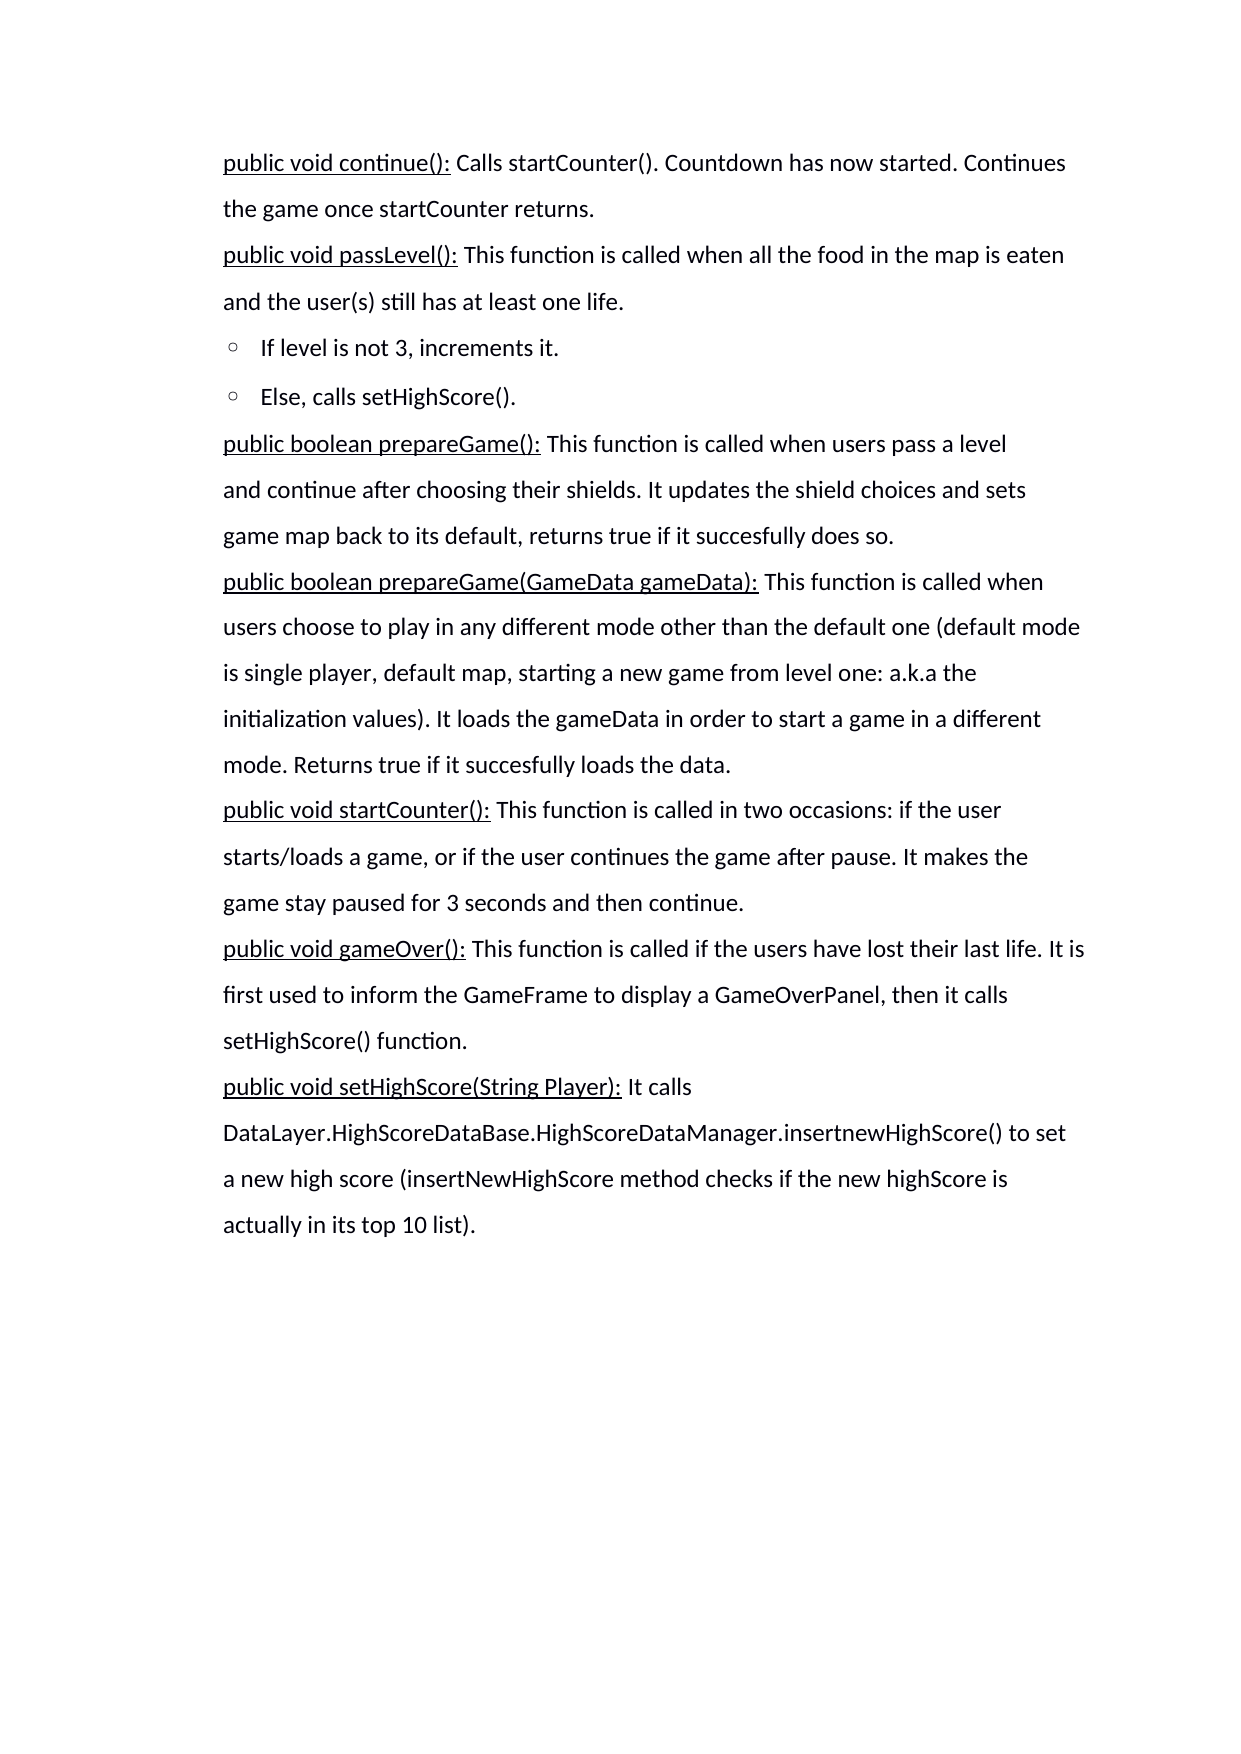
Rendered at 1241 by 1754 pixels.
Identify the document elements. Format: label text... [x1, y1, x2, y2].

text public void startCounter(): This function is called in two occasions: if the user starts/loads a game, or if the user continues the game after pause. It makes the game stay paused for 3 seconds and then continue. [223, 795, 1090, 917]
list If level is not 3, increments it. [223, 332, 1090, 363]
text public boolean prepareGame(GameData gameData): This function is called when users choose to play in any different mode other than the default one (default mode is single player, default map, starting a new game from level one: a.k.a the initialization values). It loads the gameData in order to start a game in a different mode. Returns true if it succesfully loads the data. [223, 566, 1082, 779]
text public void gameOver(): This function is called if the users have lost their last life. It is first used to inform the GameFrame to display a GameOverPanel, then it calls setHighScore() function. [223, 933, 1086, 1055]
text public void continue(): Calls startCounter(). Countdown has now started. Continues the game once startCounter returns. [223, 147, 1067, 224]
list Else, calls setHighScore(). [223, 381, 1090, 411]
text public void passLevel(): This function is called when all the food in the map is eaten and the user(s) still has at least one life. [223, 239, 1067, 316]
text public boolean prepareGame(): This function is called when users pass a level and continue after choosing their shields. It updates the shield choices and sets game map back to its default, returns true if it succesfully does so. [223, 428, 1051, 550]
text public void setHighScore(String Player): It calls DataLayer.HighScoreDataBase.HighScoreDataManager.insertnewHighScore() to set a new high score (insertNewHighScore method checks if the new highScore is actually in its top 10 list). [223, 1071, 1084, 1240]
